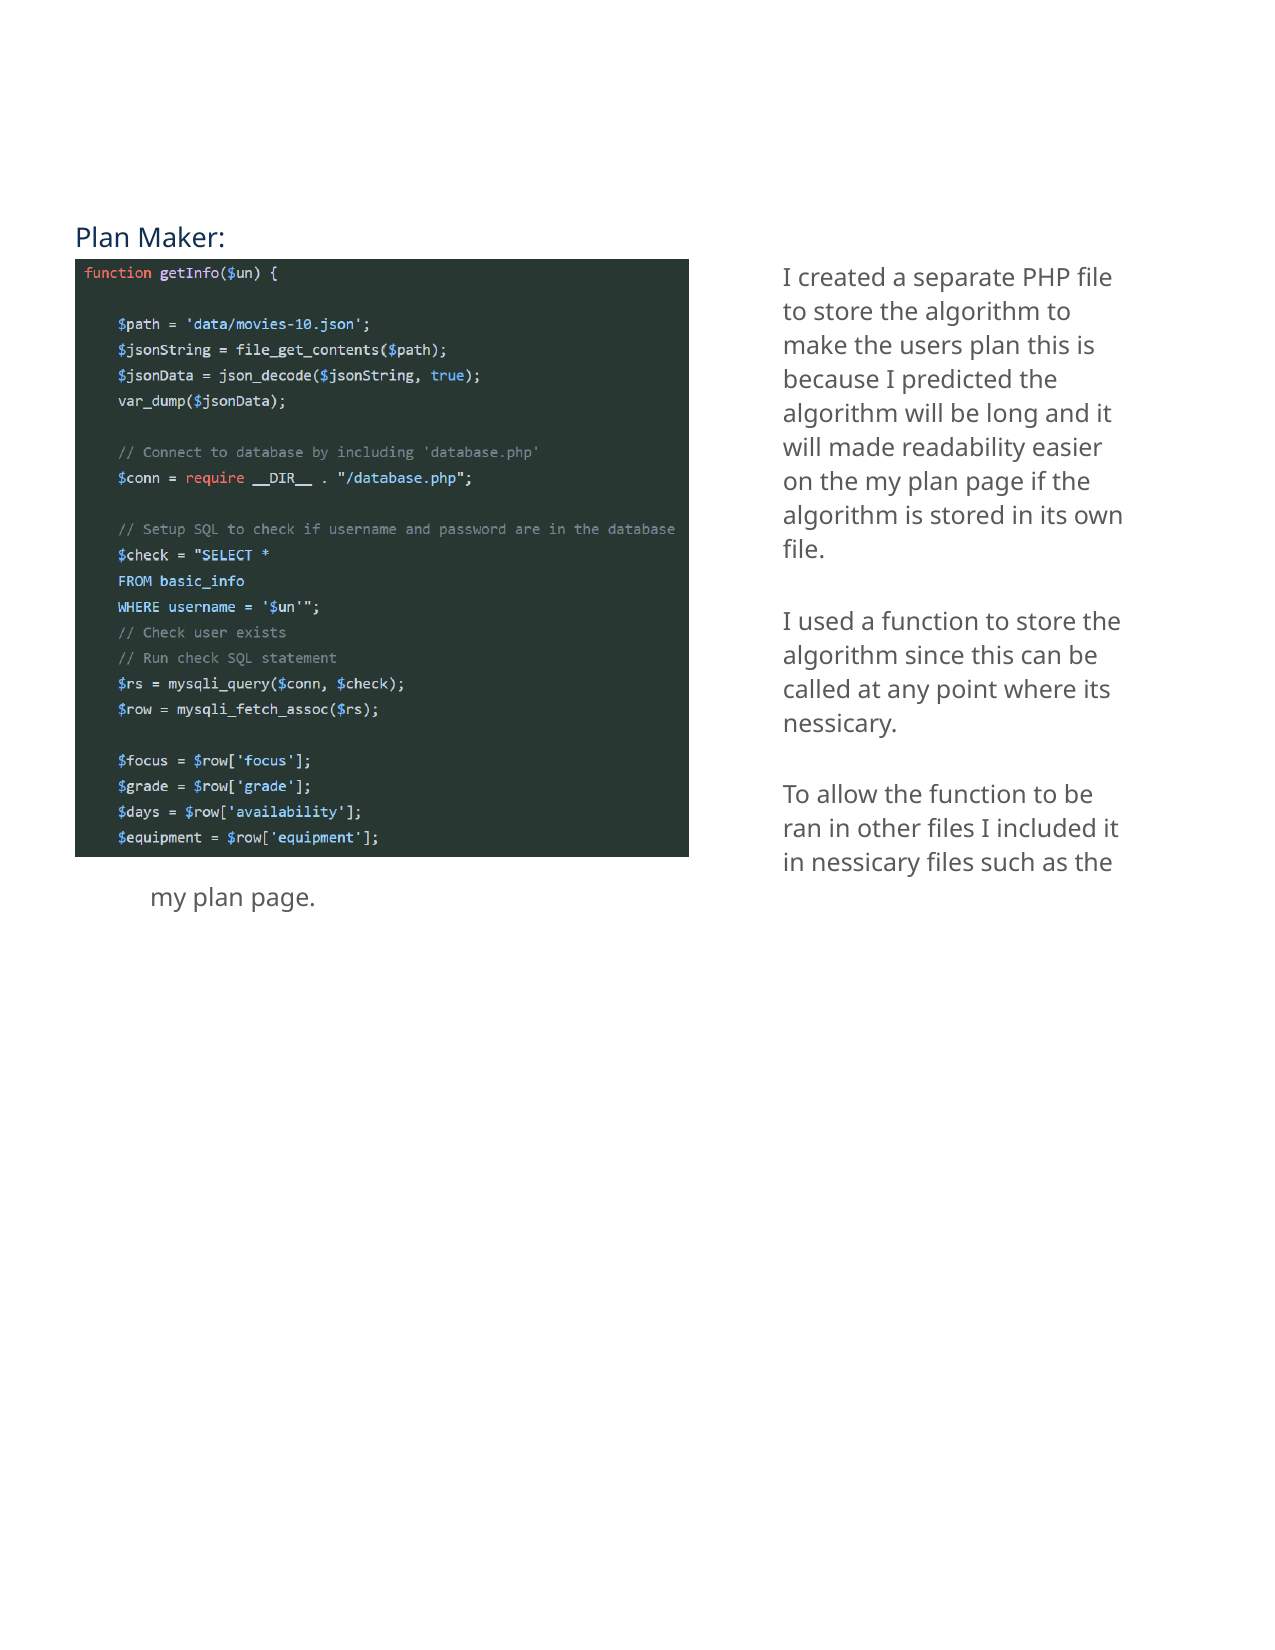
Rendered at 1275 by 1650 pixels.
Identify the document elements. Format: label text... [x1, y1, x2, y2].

text I created a separate PHP file to store the algorithm to make the users plan this is because I predicted the algorithm will be long and it will made readability easier on the my plan page if the algorithm is stored in its own file. [689, 259, 1125, 566]
text I used a function to store the algorithm since this can be called at any point where its nessicary. [689, 603, 1125, 739]
text To allow the function to be ran in other files I included it in nessicary files such as the my plan page. [150, 777, 1125, 913]
subtitle Plan Maker: [75, 218, 1125, 255]
picture [75, 259, 689, 857]
